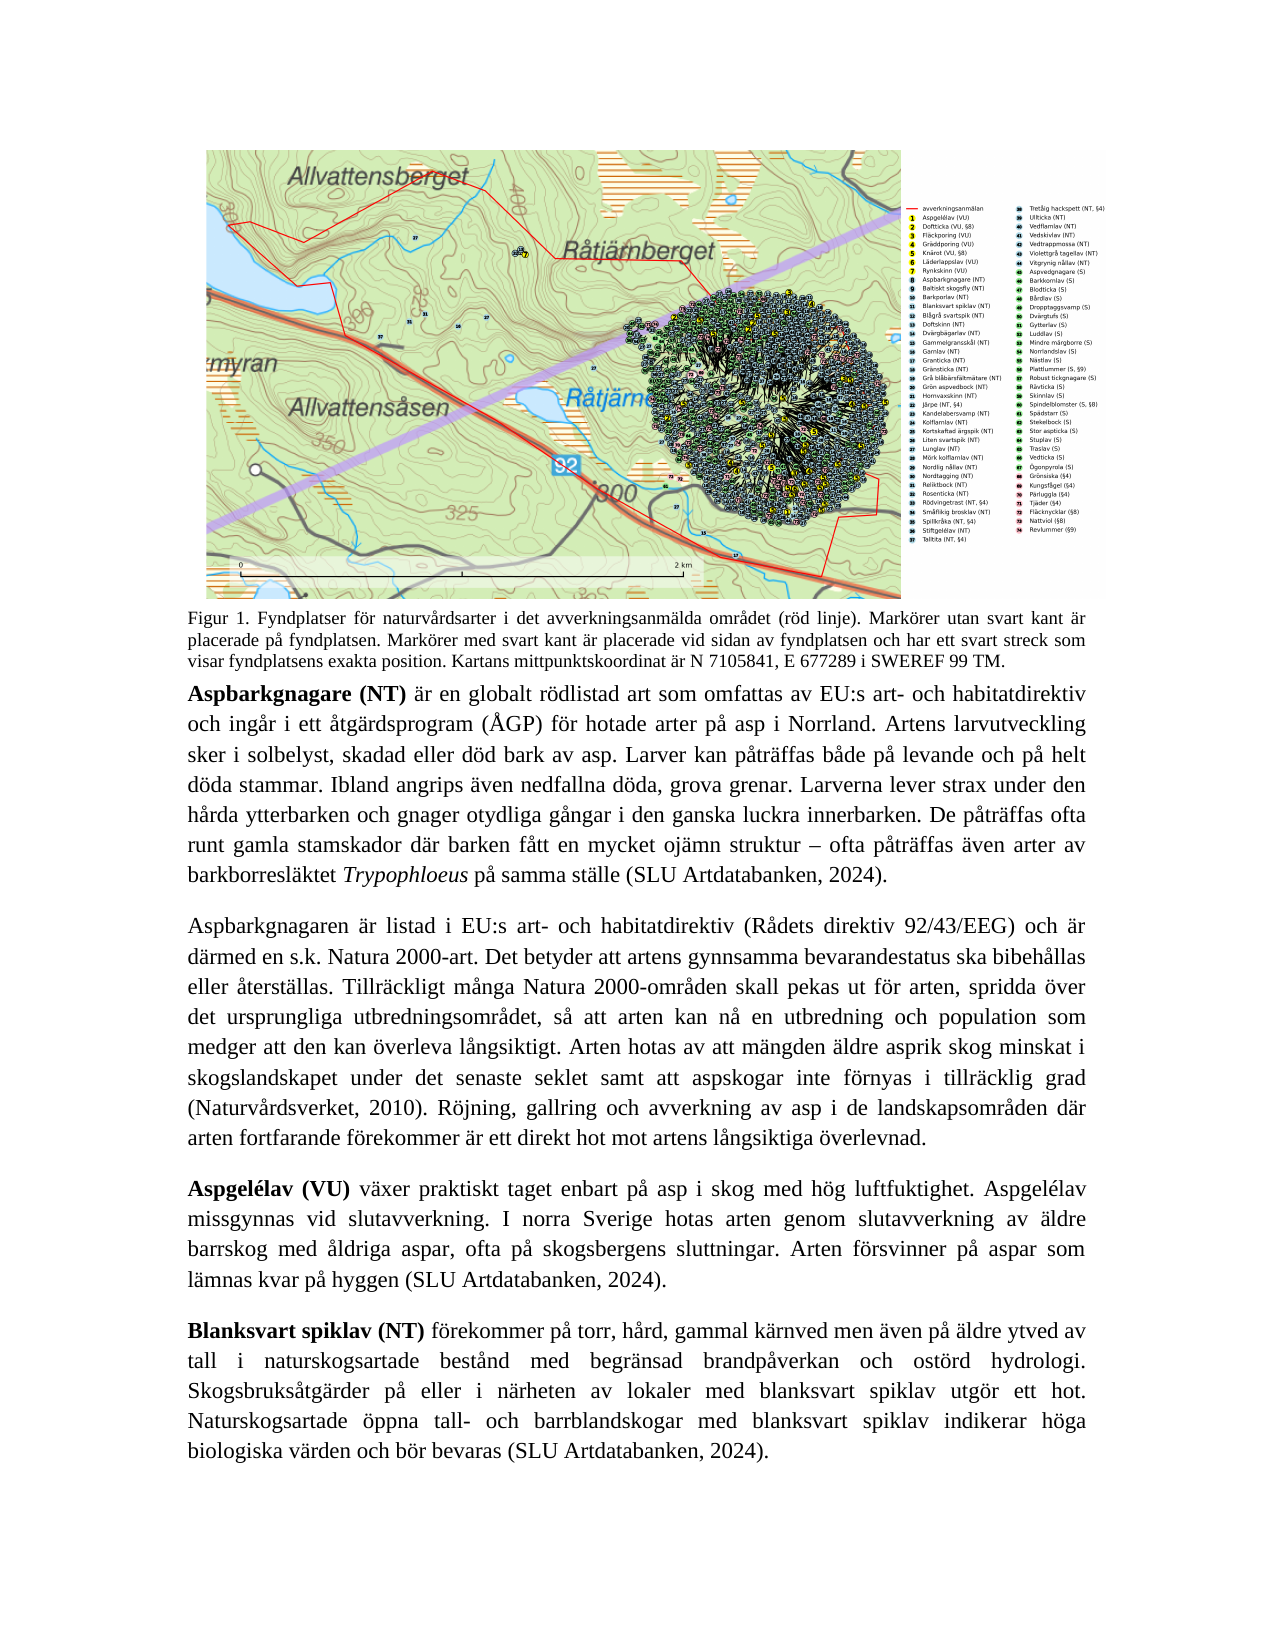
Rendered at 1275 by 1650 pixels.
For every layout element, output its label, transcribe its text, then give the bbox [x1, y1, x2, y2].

text Blanksvart spiklav (NT) förekommer på torr, hård, gammal kärnved men även på äldre ytved av tall i naturskogsartade bestånd med begränsad brandpåverkan och ostörd hydrologi. Skogsbruksåtgärder på eller i närheten av lokaler med blanksvart spiklav utgör ett hot. Naturskogsartade öppna tall- och barrblandskogar med blanksvart spiklav indikerar höga biologiska värden och bör bevaras (SLU Artdatabanken, 2024). [187, 1317, 1087, 1464]
text Figur 1. Fyndplatser för naturvårdsarter i det avverkningsanmälda området (röd linje). Markörer utan svart kant är placerade på fyndplatsen. Markörer med svart kant är placerade vid sidan av fyndplatsen och har ett svart streck som visar fyndplatsens exakta position. Kartans mittpunktskoordinat är N 7105841, E 677289 i SWEREF 99 TM. [187, 607, 1087, 672]
text Aspbarkgnagare (NT) är en globalt rödlistad art som omfattas av EU:s art- och habitatdirektiv och ingår i ett åtgärdsprogram (ÅGP) för hotade arter på asp i Norrland. Artens larvutveckling sker i solbelyst, skadad eller död bark av asp. Larver kan påträffas både på levande och på helt döda stammar. Ibland angrips även nedfallna döda, grova grenar. Larverna lever strax under den hårda ytterbarken och gnager otydliga gångar i den ganska luckra innerbarken. De påträffas ofta runt gamla stamskador där barken fått en mycket ojämn struktur – ofta påträffas även arter av barkborresläktet Trypophloeus på samma ställe (SLU Artdatabanken, 2024). [187, 680, 1087, 888]
text Aspbarkgnagaren är listad i EU:s art- och habitatdirektiv (Rådets direktiv 92/43/EEG) och är därmed en s.k. Natura 2000-art. Det betyder att artens gynnsamma bevarandestatus ska bibehållas eller återställas. Tillräckligt många Natura 2000-områden skall pekas ut för arten, spridda över det ursprungliga utbredningsområdet, så att arten kan nå en utbredning och population som medger att den kan överleva långsiktigt. Arten hotas av att mängden äldre asprik skog minskat i skogslandskapet under det senaste seklet samt att aspskogar inte förnyas i tillräcklig grad (Naturvårdsverket, 2010). Röjning, gallring och avverkning av asp i de landskapsområden där arten fortfarande förekommer är ett direkt hot mot artens långsiktiga överlevnad. [187, 912, 1087, 1150]
picture [206, 150, 1107, 599]
text Aspgelélav (VU) växer praktiskt taget enbart på asp i skog med hög luftfuktighet. Aspgelélav missgynnas vid slutavverkning. I norra Sverige hotas arten genom slutavverkning av äldre barrskog med åldriga aspar, ofta på skogsbergens sluttningar. Arten försvinner på aspar som lämnas kvar på hyggen (SLU Artdatabanken, 2024). [187, 1175, 1087, 1292]
